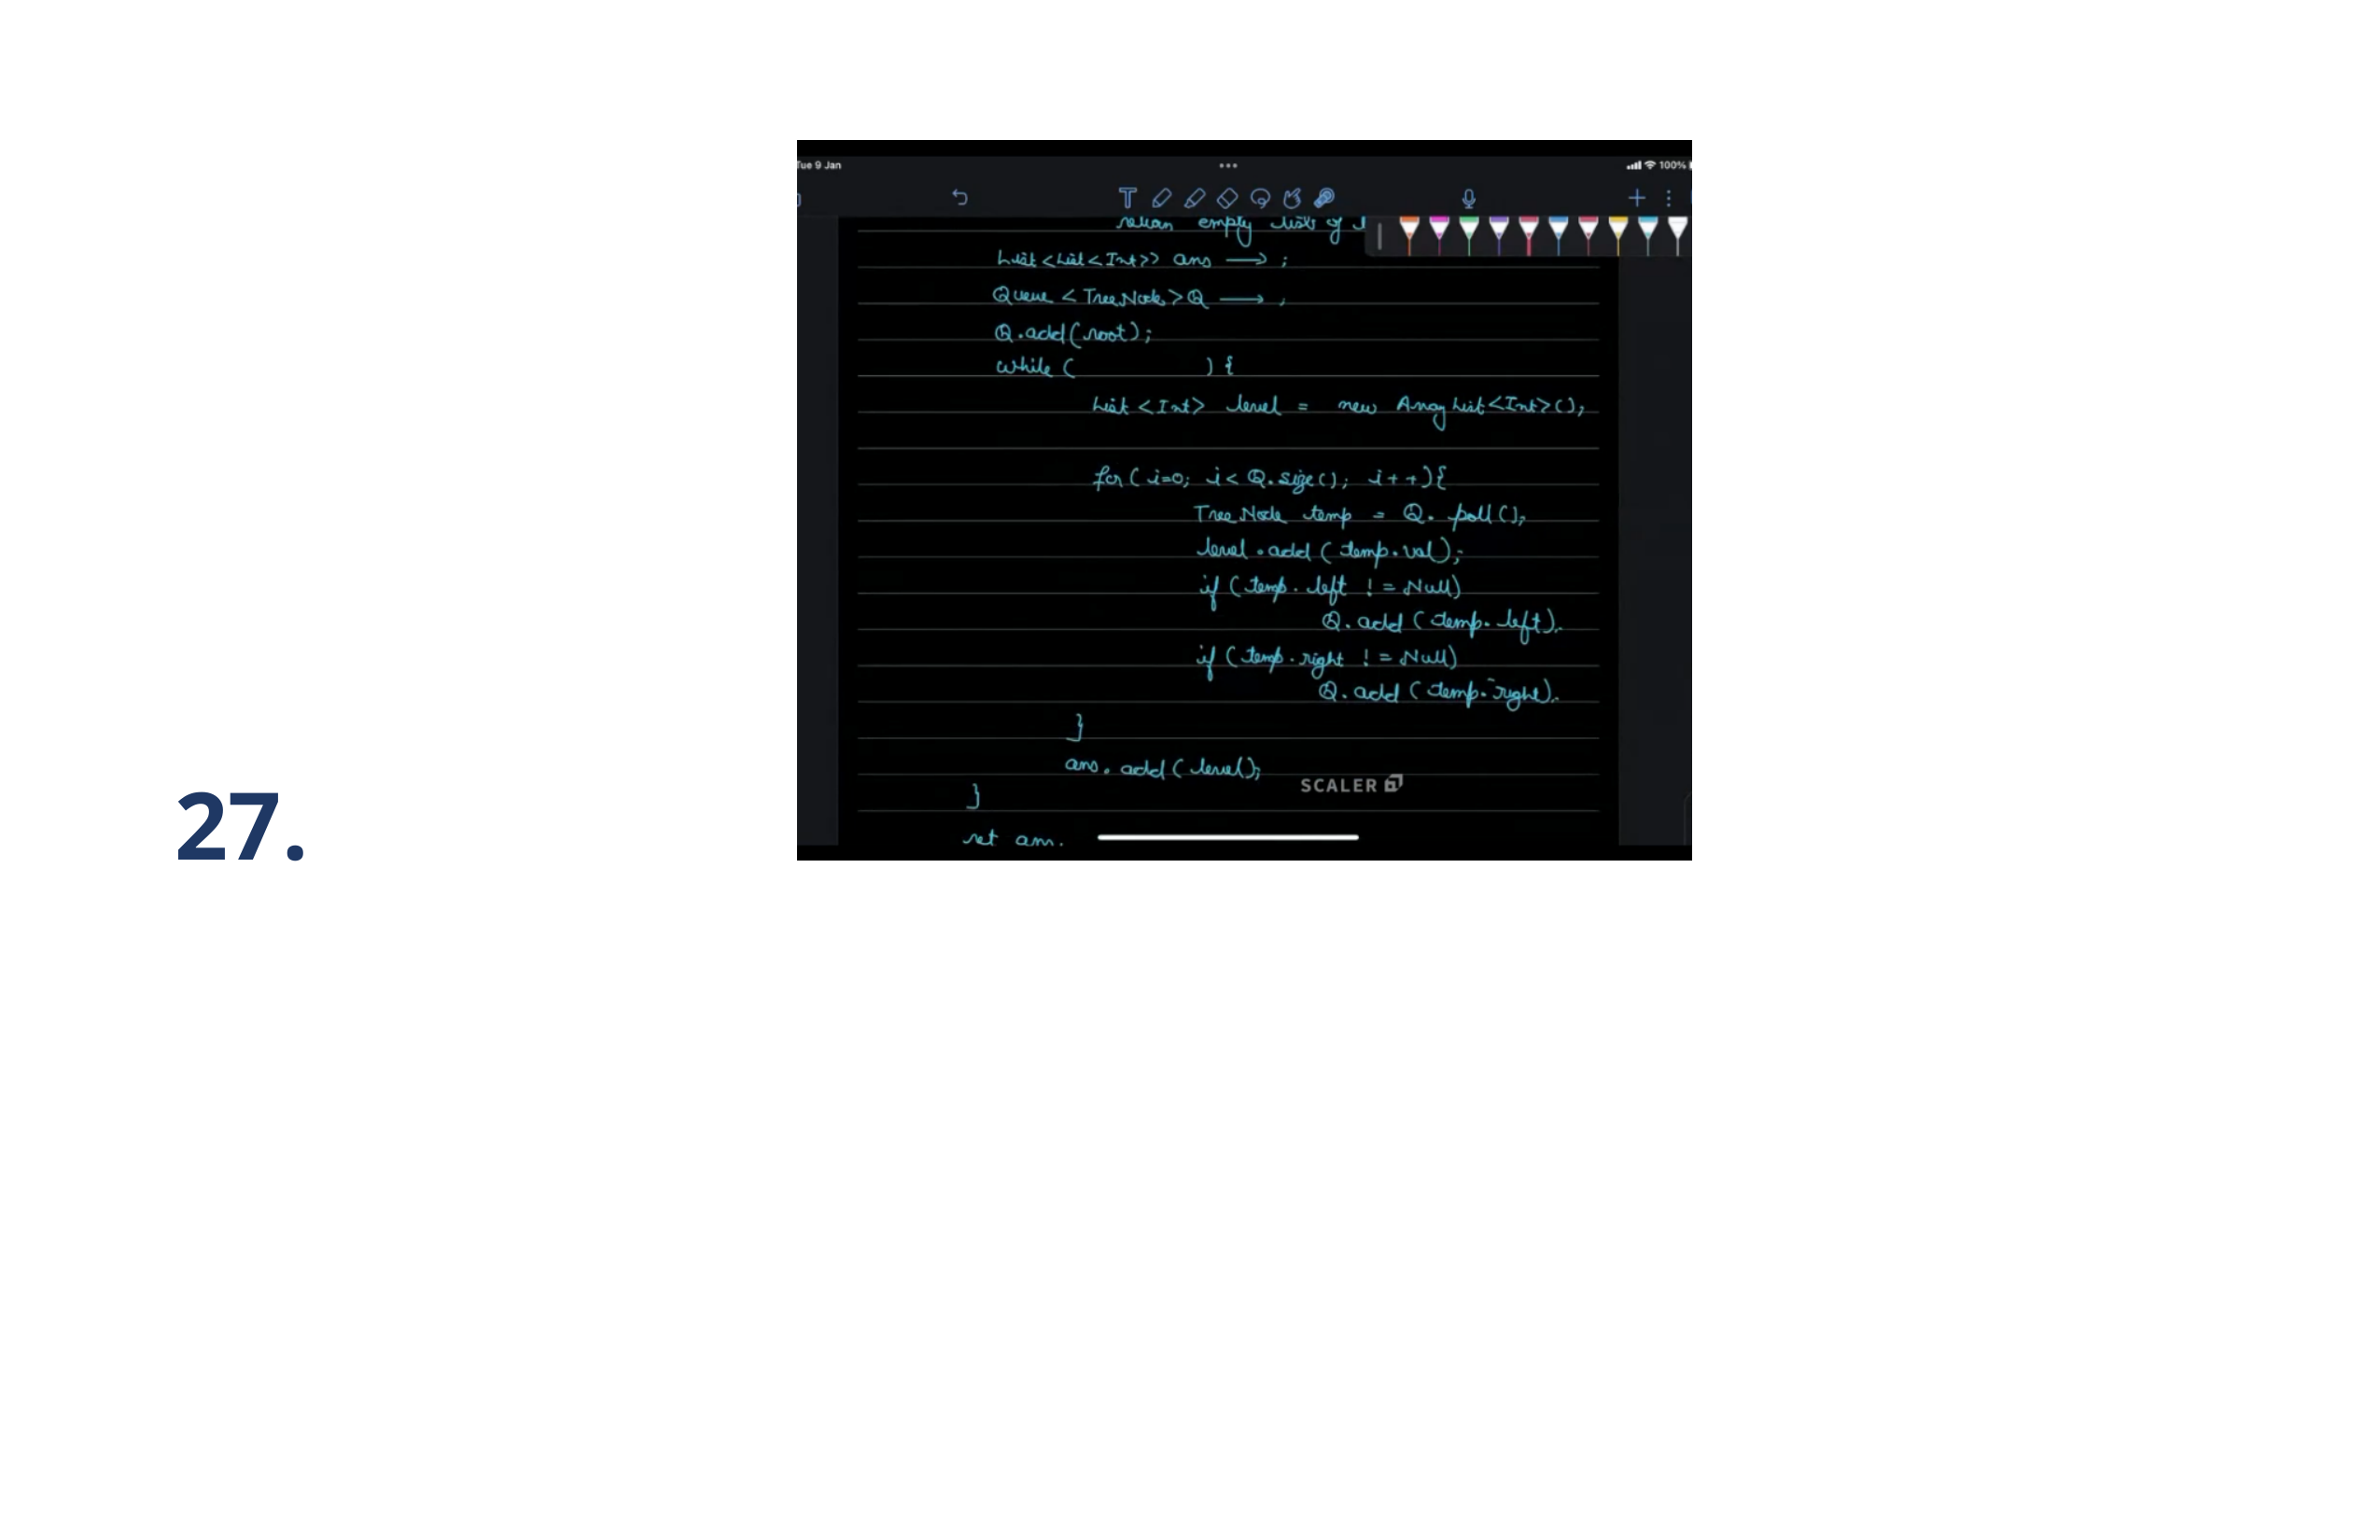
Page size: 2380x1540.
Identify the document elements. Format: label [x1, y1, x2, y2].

picture [797, 140, 1692, 861]
